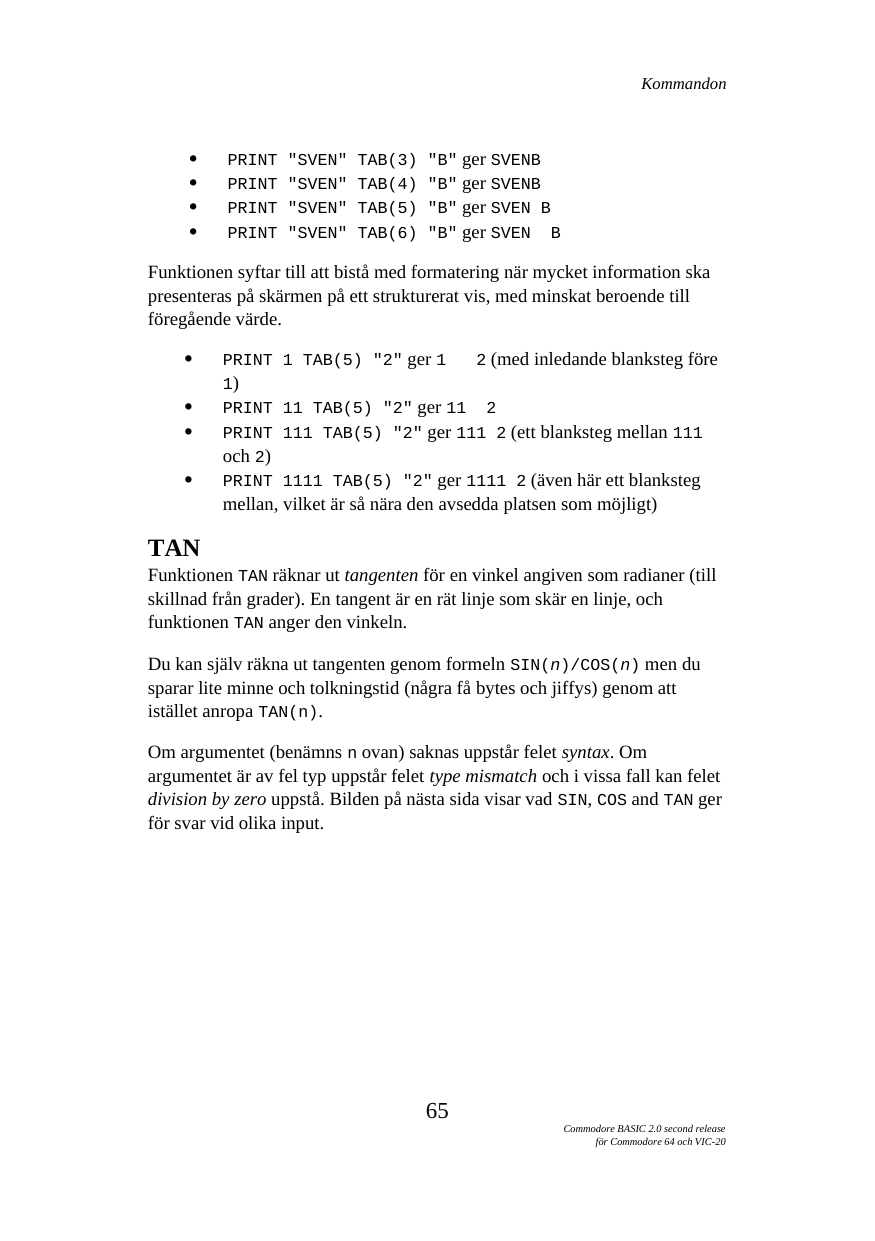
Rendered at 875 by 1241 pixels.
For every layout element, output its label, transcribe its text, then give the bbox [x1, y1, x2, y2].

list PRINT 111 TAB(5) "2" ger 111 2 (ett blanksteg mellan 111 och 2) [185, 421, 726, 467]
list PRINT 11 TAB(5) "2" ger 11 2 [185, 396, 726, 419]
list PRINT 1 TAB(5) "2" ger 1 2 (med inledande blanksteg före 1) [185, 348, 726, 394]
text Om argumentet (benämns n ovan) saknas uppstår felet syntax. Om argumentet är av fel typ uppstår felet type mismatch och i vissa fall kan felet division by zero uppstå. Bilden på nästa sida visar vad SIN, COS and TAN ger för svar vid olika input. [148, 741, 726, 834]
list PRINT "SVEN" TAB(4) "B" ger SVENB [190, 172, 726, 194]
list PRINT "SVEN" TAB(3) "B" ger SVENB [190, 148, 726, 170]
text Funktionen syftar till att bistå med formatering när mycket information ska presenteras på skärmen på ett strukturerat vis, med minskat beroende till föregående värde. [148, 261, 726, 329]
text Funktionen TAN räknar ut tangenten för en vinkel angiven som radianer (till skillnad från grader). En tangent är en rät linje som skär en linje, och funktionen TAN anger den vinkeln. [148, 564, 726, 634]
text Du kan själv räkna ut tangenten genom formeln SIN(n)/COS(n) men du sparar lite minne och tolkningstid (några få bytes och jiffys) genom att istället anropa TAN(n). [148, 652, 726, 722]
subtitle TAN [148, 533, 726, 562]
list PRINT "SVEN" TAB(6) "B" ger SVEN B [190, 221, 726, 243]
list PRINT "SVEN" TAB(5) "B" ger SVEN B [190, 196, 726, 219]
list PRINT 1111 TAB(5) "2" ger 1111 2 (även här ett blanksteg mellan, vilket är så nära den avsedda platsen som möjligt) [185, 469, 726, 515]
